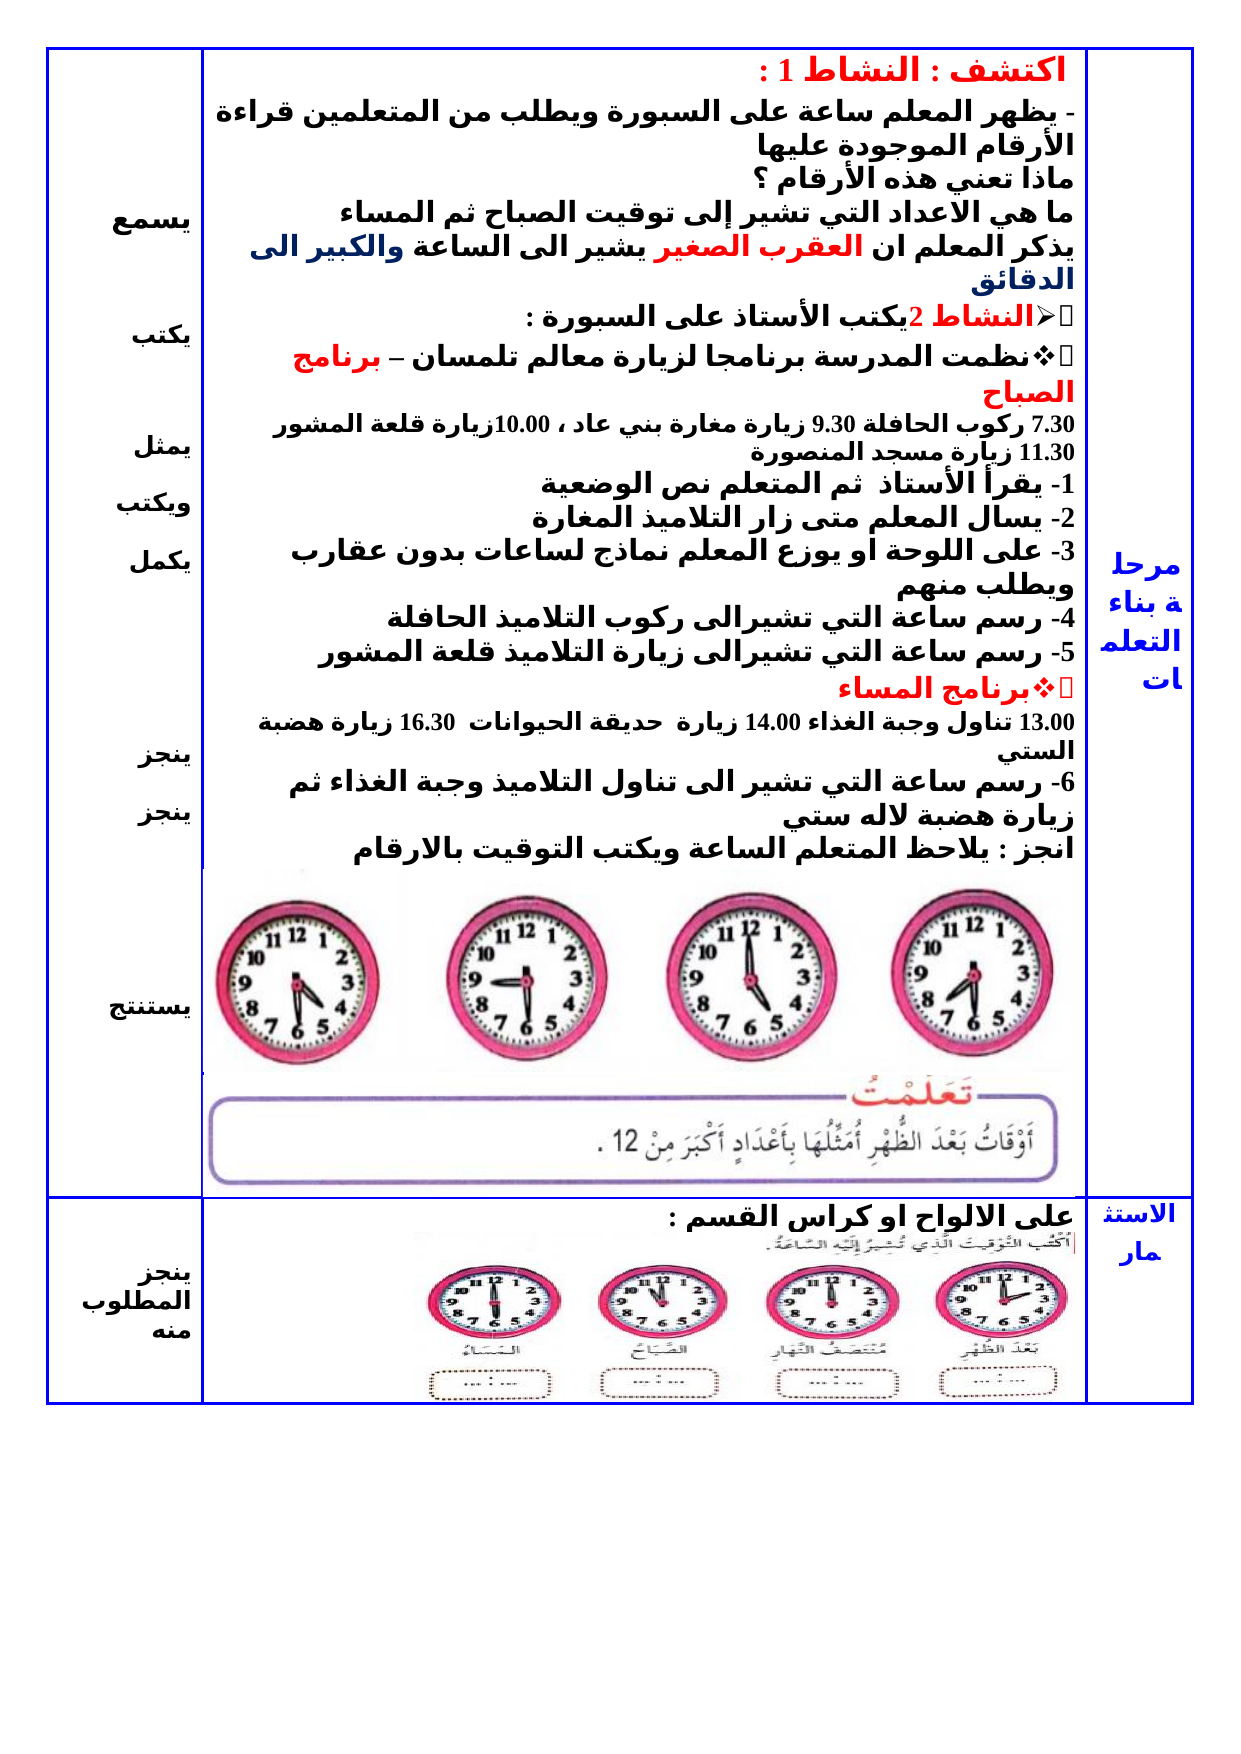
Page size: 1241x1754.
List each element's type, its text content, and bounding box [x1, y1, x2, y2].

picture [202, 1075, 1076, 1197]
table_cell اكتشف : النشاط 1 : - يظهر المعلم ساعة على السبورة ويطلب من المتعلمين قراءة الأرقام الموجودة عليها ماذا تعني هذه الأرقام ؟ ما هي الاعداد التي تشير إلى توقيت الصباح ثم المساء يذكر المعلم ان العقرب الصغير يشير الى الساعة والكبير الى الدقائق النشاط 2يكتب الأستاذ على السبورة : نظمت المدرسة برنامجا لزيارة معالم تلمسان – برنامج الصباح 7.30 ركوب الحافلة 9.30 زيارة مغارة بني عاد ، 10.00زيارة قلعة المشور 11.30 زيارة مسجد المنصورة 1- يقرأ الأستاذ ثم المتعلم نص الوضعية 2- يسال المعلم متى زار التلاميذ المغارة 3- على اللوحة او يوزع المعلم نماذج لساعات بدون عقارب ويطلب منهم 4- رسم ساعة التي تشيرالى ركوب التلاميذ الحافلة 5- رسم ساعة التي تشيرالى زيارة التلاميذ قلعة المشور برنامج المساء 13.00 تناول وجبة الغذاء 14.00 زيارة حديقة الحيوانات 16.30 زيارة هضبة الستي 6- رسم ساعة التي تشير الى تناول التلاميذ وجبة الغذاء ثم زيارة هضبة لاله ستي انجز : يلاحظ المتعلم الساعة ويكتب التوقيت بالارقام [204, 50, 1085, 1196]
table_cell الاستثمار [1088, 1199, 1191, 1402]
picture [202, 869, 1076, 1072]
table_cell مرحلة بناء التعلمات [1088, 50, 1191, 1196]
table_cell على الالواح او كراس القسم : [204, 1199, 1085, 1402]
table_cell ينجز المطلوب منه [49, 1199, 201, 1402]
picture [414, 1232, 1076, 1402]
table_cell يسمع يكتب يمثل ويكتب يكمل ينجز ينجز يستنتج [49, 50, 201, 1196]
